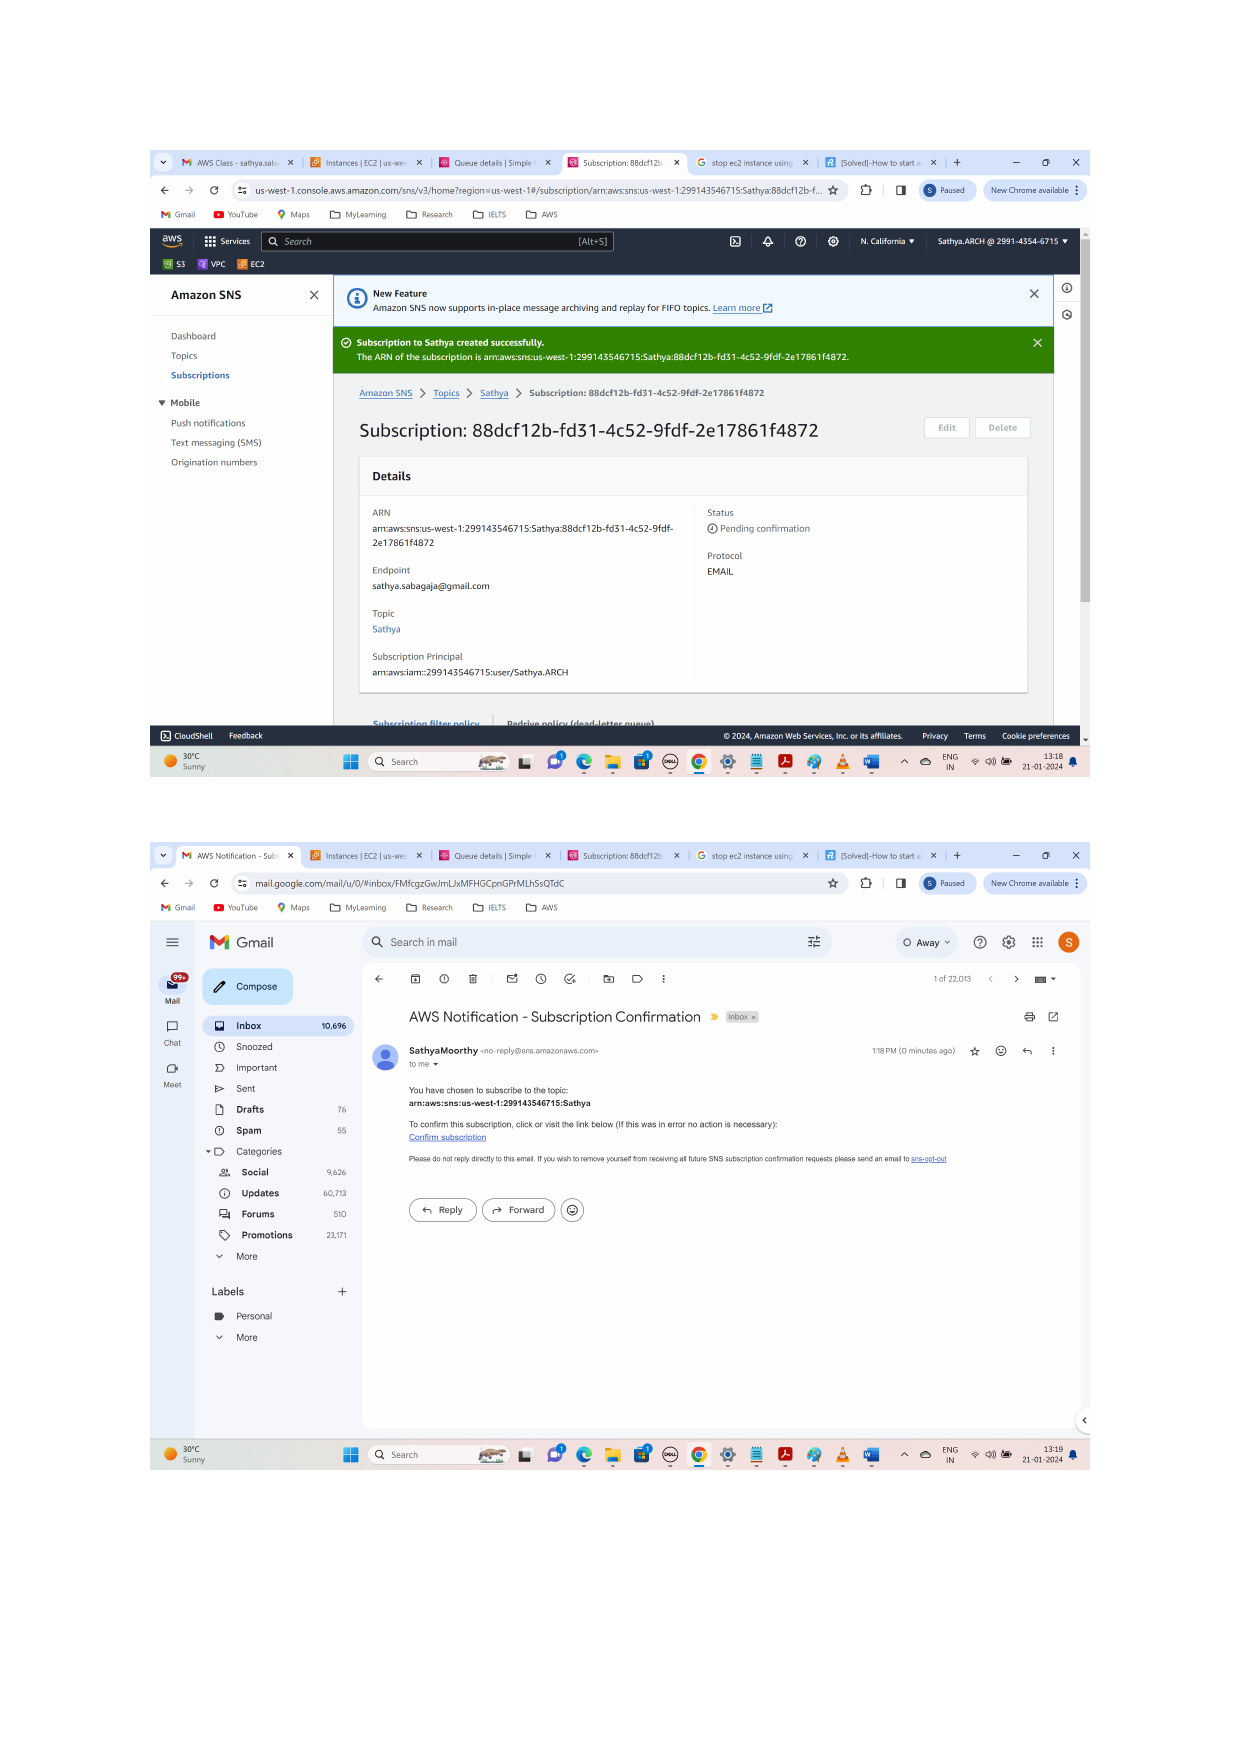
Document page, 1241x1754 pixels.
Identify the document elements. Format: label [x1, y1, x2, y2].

picture [150, 842, 1091, 1470]
picture [150, 150, 1091, 777]
